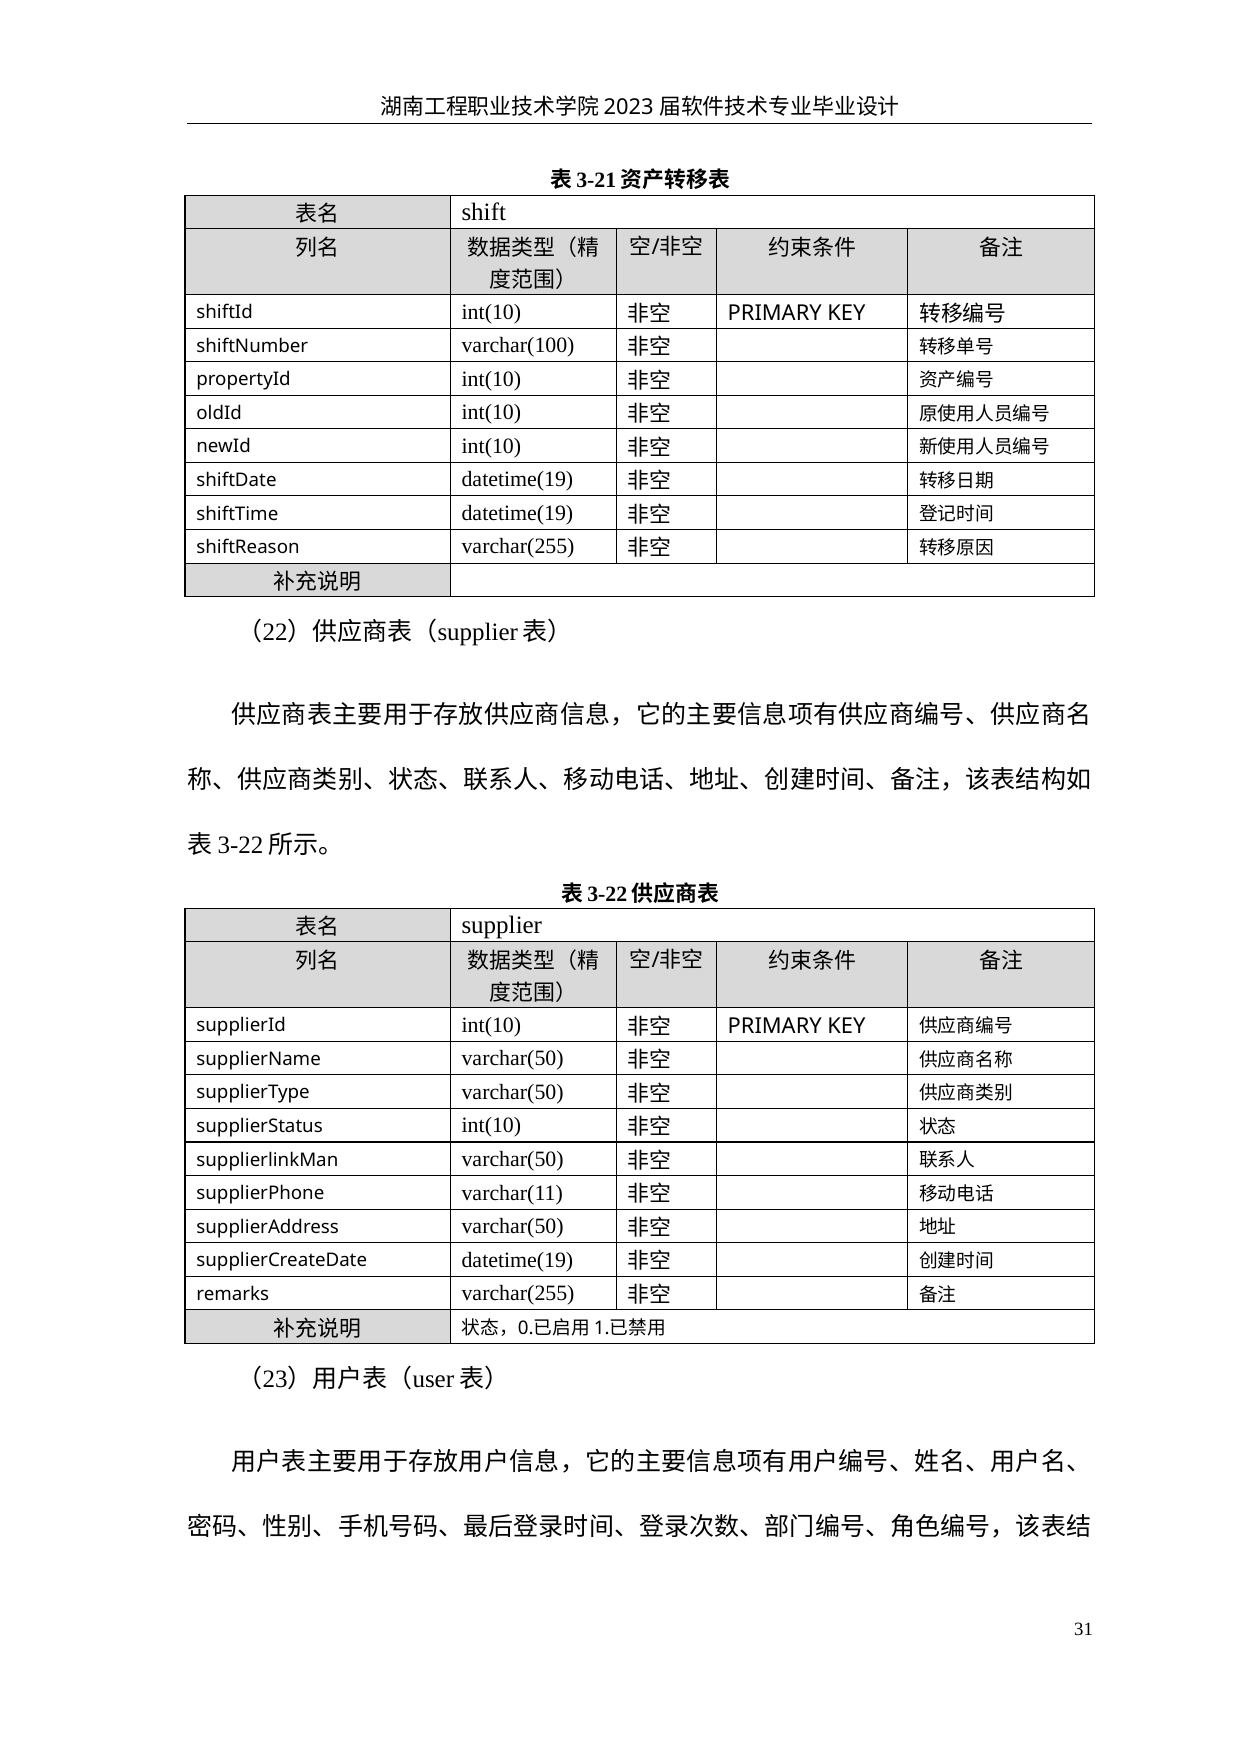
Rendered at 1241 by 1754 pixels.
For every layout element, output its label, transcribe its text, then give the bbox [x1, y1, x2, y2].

table_cell varchar(50) [451, 1143, 616, 1175]
table_cell [717, 1176, 907, 1208]
table_cell 非空 [617, 496, 716, 529]
table_cell 登记时间 [908, 496, 1094, 529]
table_cell 供应商编号 [908, 1008, 1094, 1041]
table_cell [717, 396, 907, 428]
table_cell 非空 [617, 1176, 716, 1208]
table_cell varchar(11) [451, 1176, 616, 1208]
table_cell 非空 [617, 1075, 716, 1108]
table_cell 非空 [617, 329, 716, 361]
table_cell remarks [186, 1277, 450, 1309]
table_header supplier [451, 909, 1094, 941]
table_cell 数据类型（精度范围） [451, 942, 616, 1007]
table_cell 供应商名称 [908, 1042, 1094, 1074]
text 供应商表主要用于存放供应商信息，它的主要信息项有供应商编号、供应商名称、供应商类别、状态、联系人、移动电话、地址、创建时间、备注，该表结构如表3-22所示。 [187, 680, 1092, 875]
table_cell varchar(255) [451, 1277, 616, 1309]
table_cell 非空 [617, 1109, 716, 1141]
table_cell newId [186, 429, 450, 462]
table_cell supplierStatus [186, 1109, 450, 1141]
table_cell int(10) [451, 1008, 616, 1041]
table_cell [717, 1210, 907, 1242]
table_cell propertyId [186, 362, 450, 395]
table_cell 约束条件 [717, 229, 907, 294]
table_cell 创建时间 [908, 1243, 1094, 1276]
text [187, 1427, 1092, 1557]
table_cell datetime(19) [451, 1243, 616, 1276]
table_cell 非空 [617, 463, 716, 495]
table_cell 转移日期 [908, 463, 1094, 495]
table_cell 非空 [617, 1143, 716, 1175]
table_cell varchar(100) [451, 329, 616, 361]
table_cell PRIMARY KEY [717, 1008, 907, 1041]
table_cell shiftNumber [186, 329, 450, 361]
table_cell varchar(50) [451, 1042, 616, 1074]
table_cell 空/非空 [617, 229, 716, 294]
table_cell supplierType [186, 1075, 450, 1108]
table_cell 非空 [617, 295, 716, 328]
table_cell 数据类型（精度范围） [451, 229, 616, 294]
table_cell [717, 1143, 907, 1175]
table_cell 列名 [186, 229, 450, 294]
table_cell 空/非空 [617, 942, 716, 1007]
table_cell varchar(50) [451, 1210, 616, 1242]
table_cell datetime(19) [451, 496, 616, 529]
table_cell 联系人 [908, 1143, 1094, 1175]
table_cell [717, 463, 907, 495]
table_cell supplierAddress [186, 1210, 450, 1242]
table_cell 状态 [908, 1109, 1094, 1141]
table_cell 资产编号 [908, 362, 1094, 395]
table_cell 约束条件 [717, 942, 907, 1007]
table_cell 非空 [617, 362, 716, 395]
table_cell int(10) [451, 396, 616, 428]
text 表3-22供应商表 [187, 875, 1092, 908]
table_cell [717, 362, 907, 395]
table_cell int(10) [451, 429, 616, 462]
table_cell varchar(50) [451, 1075, 616, 1108]
text （22）供应商表（supplier表） [187, 597, 1092, 662]
table_cell 非空 [617, 429, 716, 462]
table_header 表名 [186, 909, 450, 941]
table_cell [717, 496, 907, 529]
table_cell shiftReason [186, 530, 450, 562]
table_cell shiftId [186, 295, 450, 328]
table_cell 非空 [617, 1243, 716, 1276]
table_cell [717, 530, 907, 562]
table_cell 转移编号 [908, 295, 1094, 328]
table_cell 地址 [908, 1210, 1094, 1242]
table_cell 非空 [617, 1008, 716, 1041]
table_cell 移动电话 [908, 1176, 1094, 1208]
table_cell [717, 329, 907, 361]
table_cell 列名 [186, 942, 450, 1007]
table_cell 补充说明 [186, 564, 450, 596]
table_cell 备注 [908, 1277, 1094, 1309]
table_cell 备注 [908, 229, 1094, 294]
table_cell PRIMARY KEY [717, 295, 907, 328]
table_cell supplierlinkMan [186, 1143, 450, 1175]
table_cell supplierPhone [186, 1176, 450, 1208]
table_cell 新使用人员编号 [908, 429, 1094, 462]
table_cell oldId [186, 396, 450, 428]
table_cell int(10) [451, 1109, 616, 1141]
table_cell [717, 429, 907, 462]
table_cell 非空 [617, 1042, 716, 1074]
table_cell [717, 1109, 907, 1141]
table_cell supplierCreateDate [186, 1243, 450, 1276]
table_cell [717, 1277, 907, 1309]
table_cell [717, 1243, 907, 1276]
table_cell shiftTime [186, 496, 450, 529]
table_cell 备注 [908, 942, 1094, 1007]
table_cell supplierId [186, 1008, 450, 1041]
table_cell 状态，0.已启用 1.已禁用 [451, 1310, 1094, 1343]
table_cell 转移原因 [908, 530, 1094, 562]
table_cell 补充说明 [186, 1310, 450, 1343]
table_cell varchar(255) [451, 530, 616, 562]
table_header 表名 [186, 196, 450, 228]
table_header shift [451, 196, 1094, 228]
table_cell datetime(19) [451, 463, 616, 495]
table_cell shiftDate [186, 463, 450, 495]
table_cell [717, 1075, 907, 1108]
table_cell 非空 [617, 396, 716, 428]
table_cell supplierName [186, 1042, 450, 1074]
table_cell 转移单号 [908, 329, 1094, 361]
table_cell [451, 564, 1094, 596]
table_cell 非空 [617, 1277, 716, 1309]
table_cell 非空 [617, 530, 716, 562]
text 表3-21资产转移表 [187, 162, 1092, 194]
table_cell 供应商类别 [908, 1075, 1094, 1108]
table_cell 原使用人员编号 [908, 396, 1094, 428]
table_cell 非空 [617, 1210, 716, 1242]
table_cell int(10) [451, 362, 616, 395]
table_cell int(10) [451, 295, 616, 328]
table_cell [717, 1042, 907, 1074]
text （23）用户表（user表） [187, 1344, 1092, 1409]
